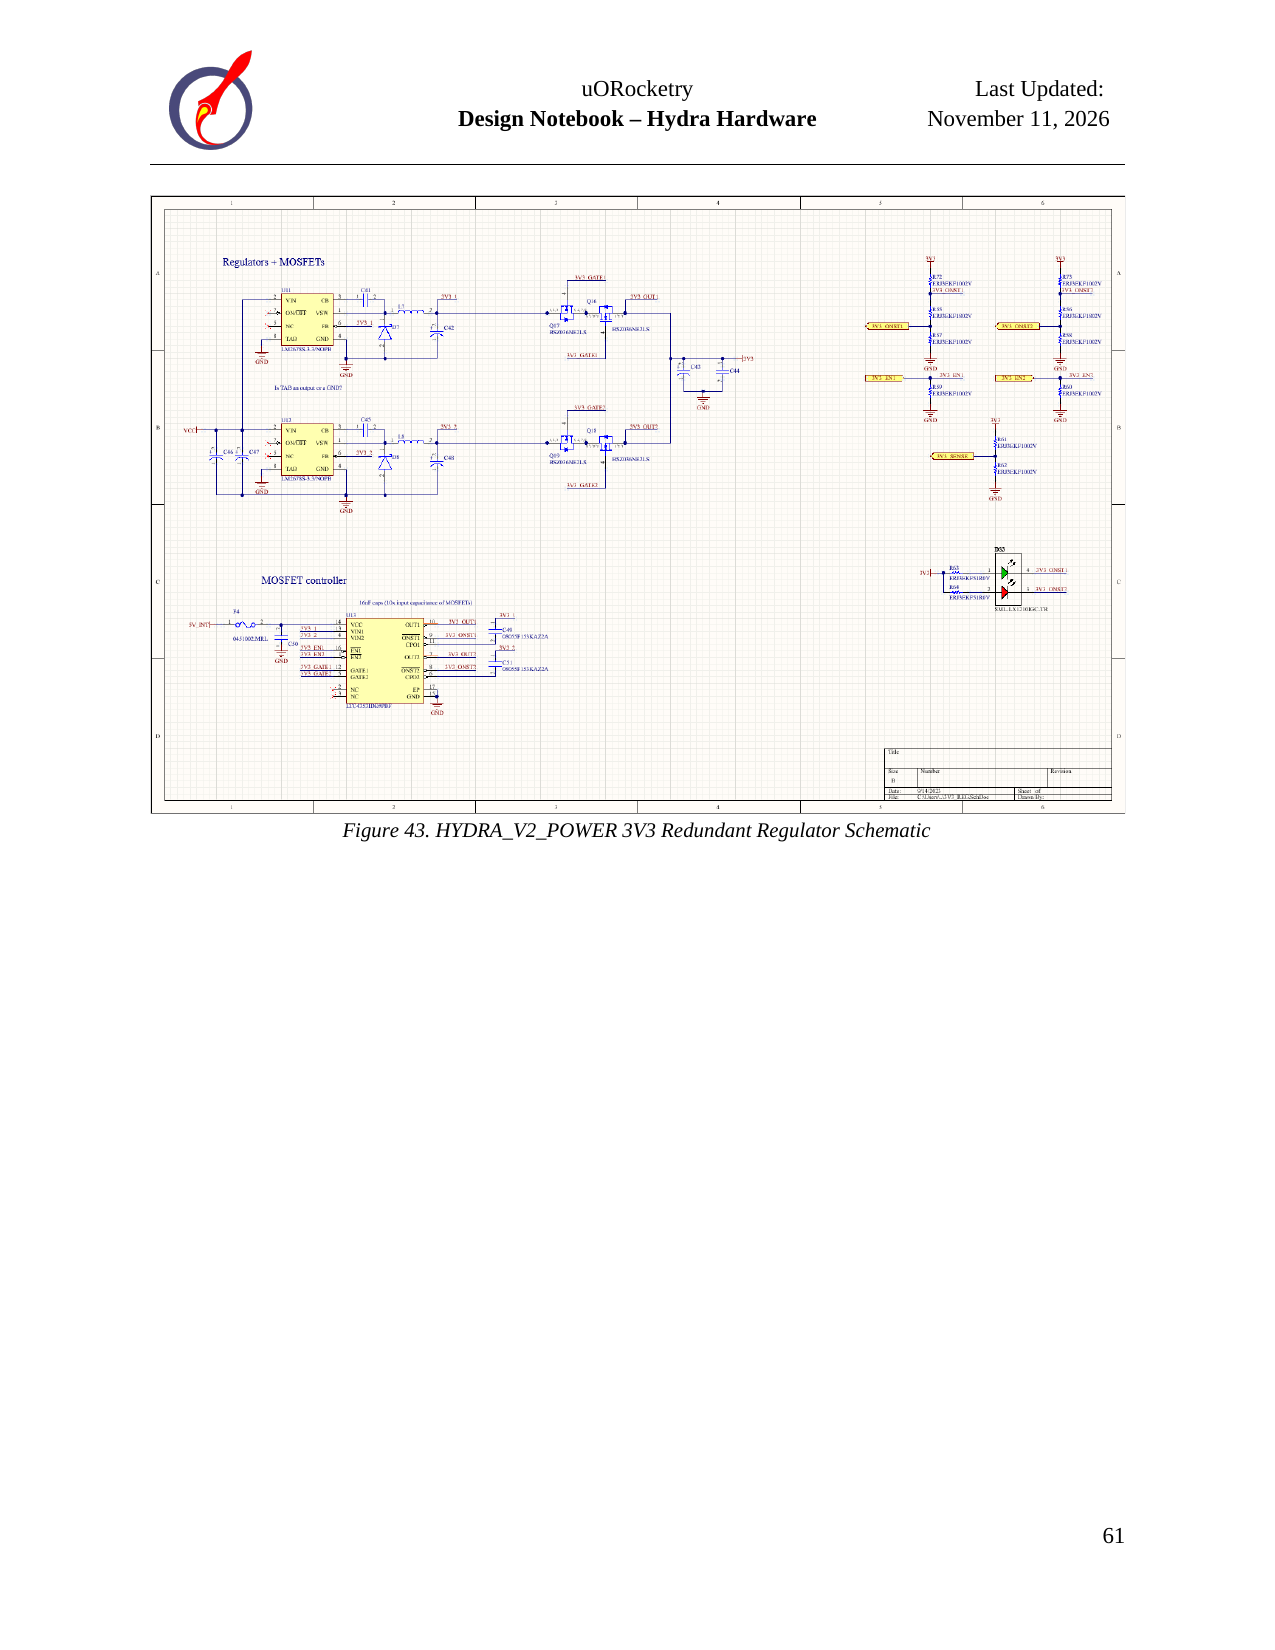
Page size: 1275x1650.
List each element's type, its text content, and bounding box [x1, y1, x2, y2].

picture [165, 46, 258, 152]
picture [150, 195, 1125, 814]
text Figure . HYDRA_V2_POWER 3V3 Redundant Regulator Schematic [150, 817, 1125, 842]
